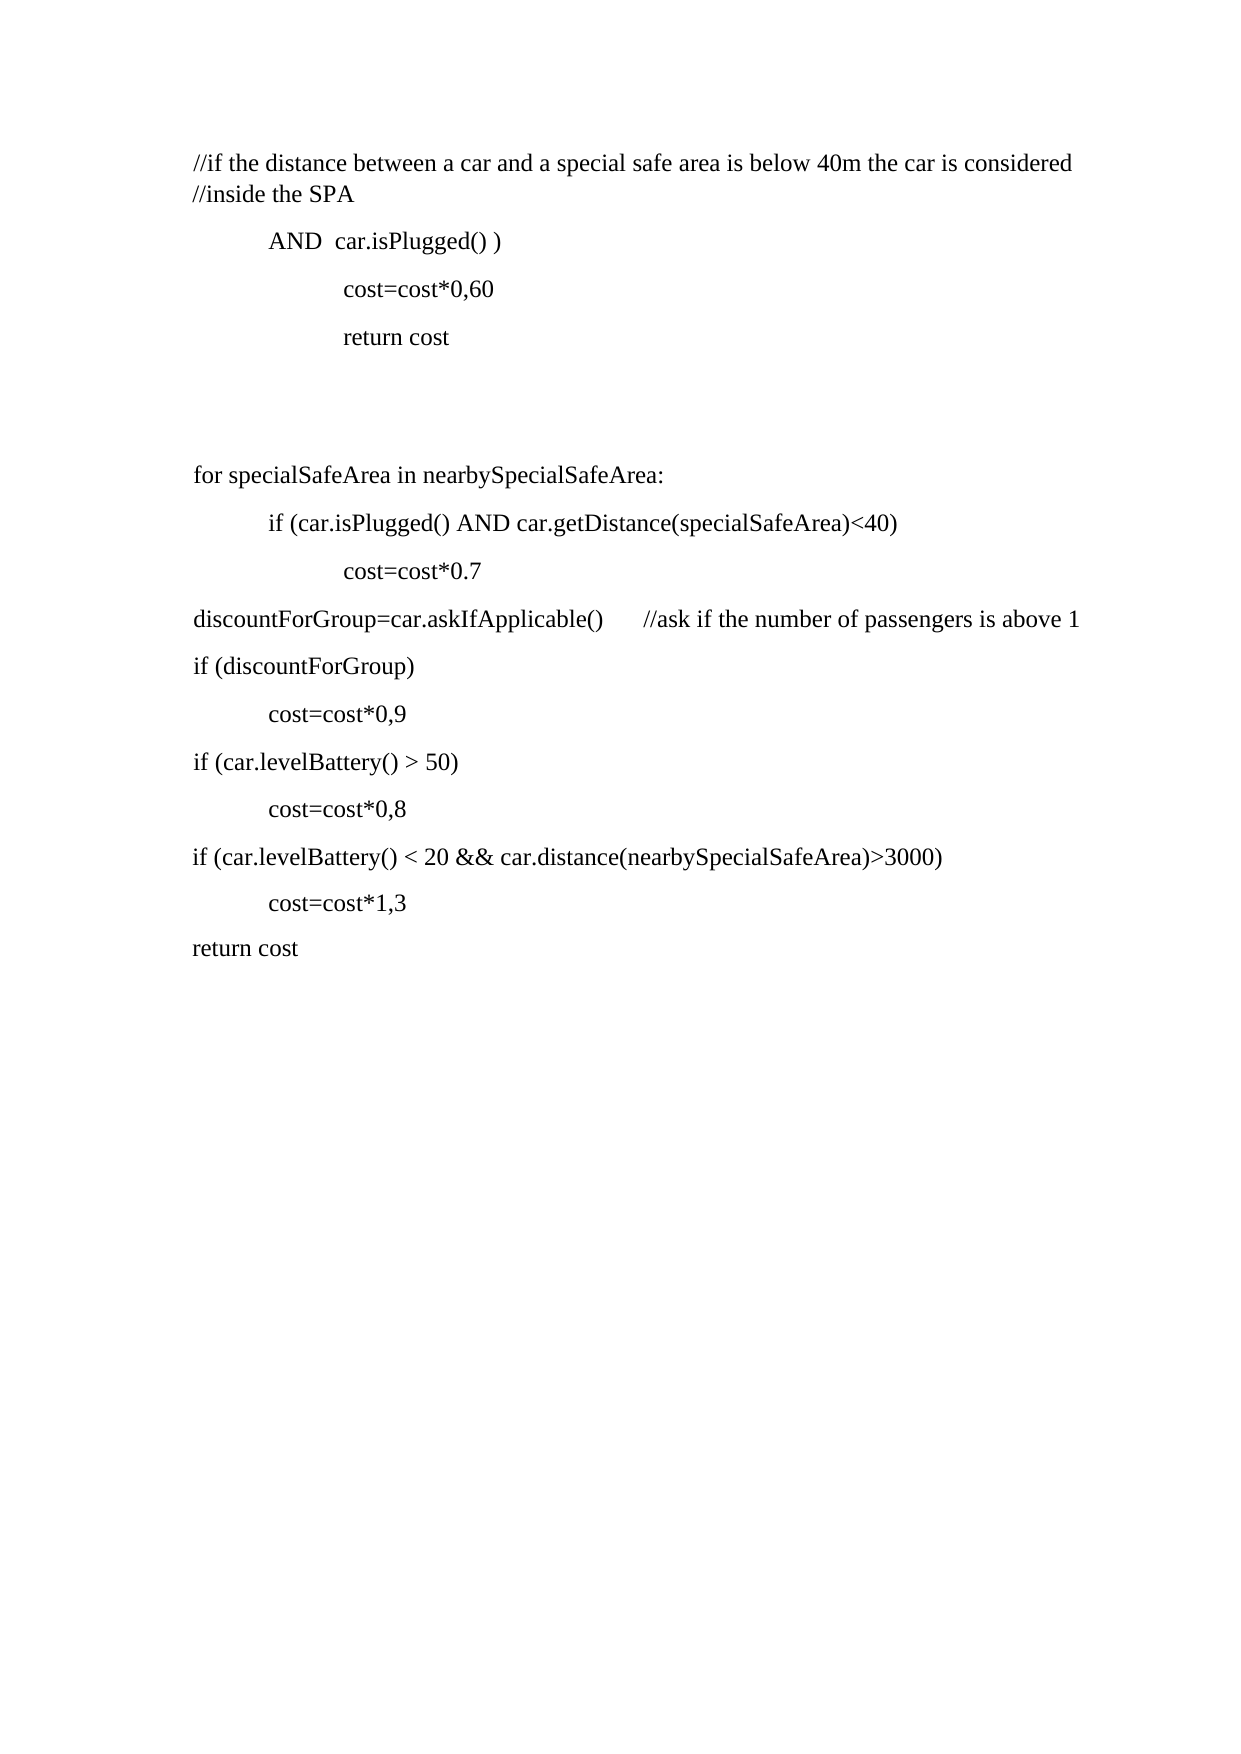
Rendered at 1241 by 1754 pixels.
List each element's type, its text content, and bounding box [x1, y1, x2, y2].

text discountForGroup=car.askIfApplicable() //ask if the number of passengers is above 1 [118, 604, 1122, 632]
text if (car.levelBattery() < 20 && car.distance(nearbySpecialSafeArea)>3000) [192, 842, 1122, 871]
text cost=cost*0.7 [118, 556, 1122, 585]
text return cost [192, 933, 1122, 962]
text return cost [118, 322, 1122, 351]
text cost=cost*1,3 [192, 888, 1122, 916]
text cost=cost*0,9 [118, 699, 1122, 728]
text if (car.isPlugged() AND car.getDistance(specialSafeArea)<40) [118, 508, 1122, 537]
text for specialSafeArea in nearbySpecialSafeArea: [118, 461, 1122, 489]
text if (discountForGroup) [118, 651, 1122, 680]
text //if the distance between a car and a special safe area is below 40m the car is considered //inside the SPA [192, 148, 1122, 207]
text cost=cost*0,8 [118, 794, 1122, 823]
text cost=cost*0,60 [118, 274, 1122, 303]
text if (car.levelBattery() > 50) [118, 747, 1122, 776]
text AND car.isPlugged() ) [192, 226, 1122, 255]
